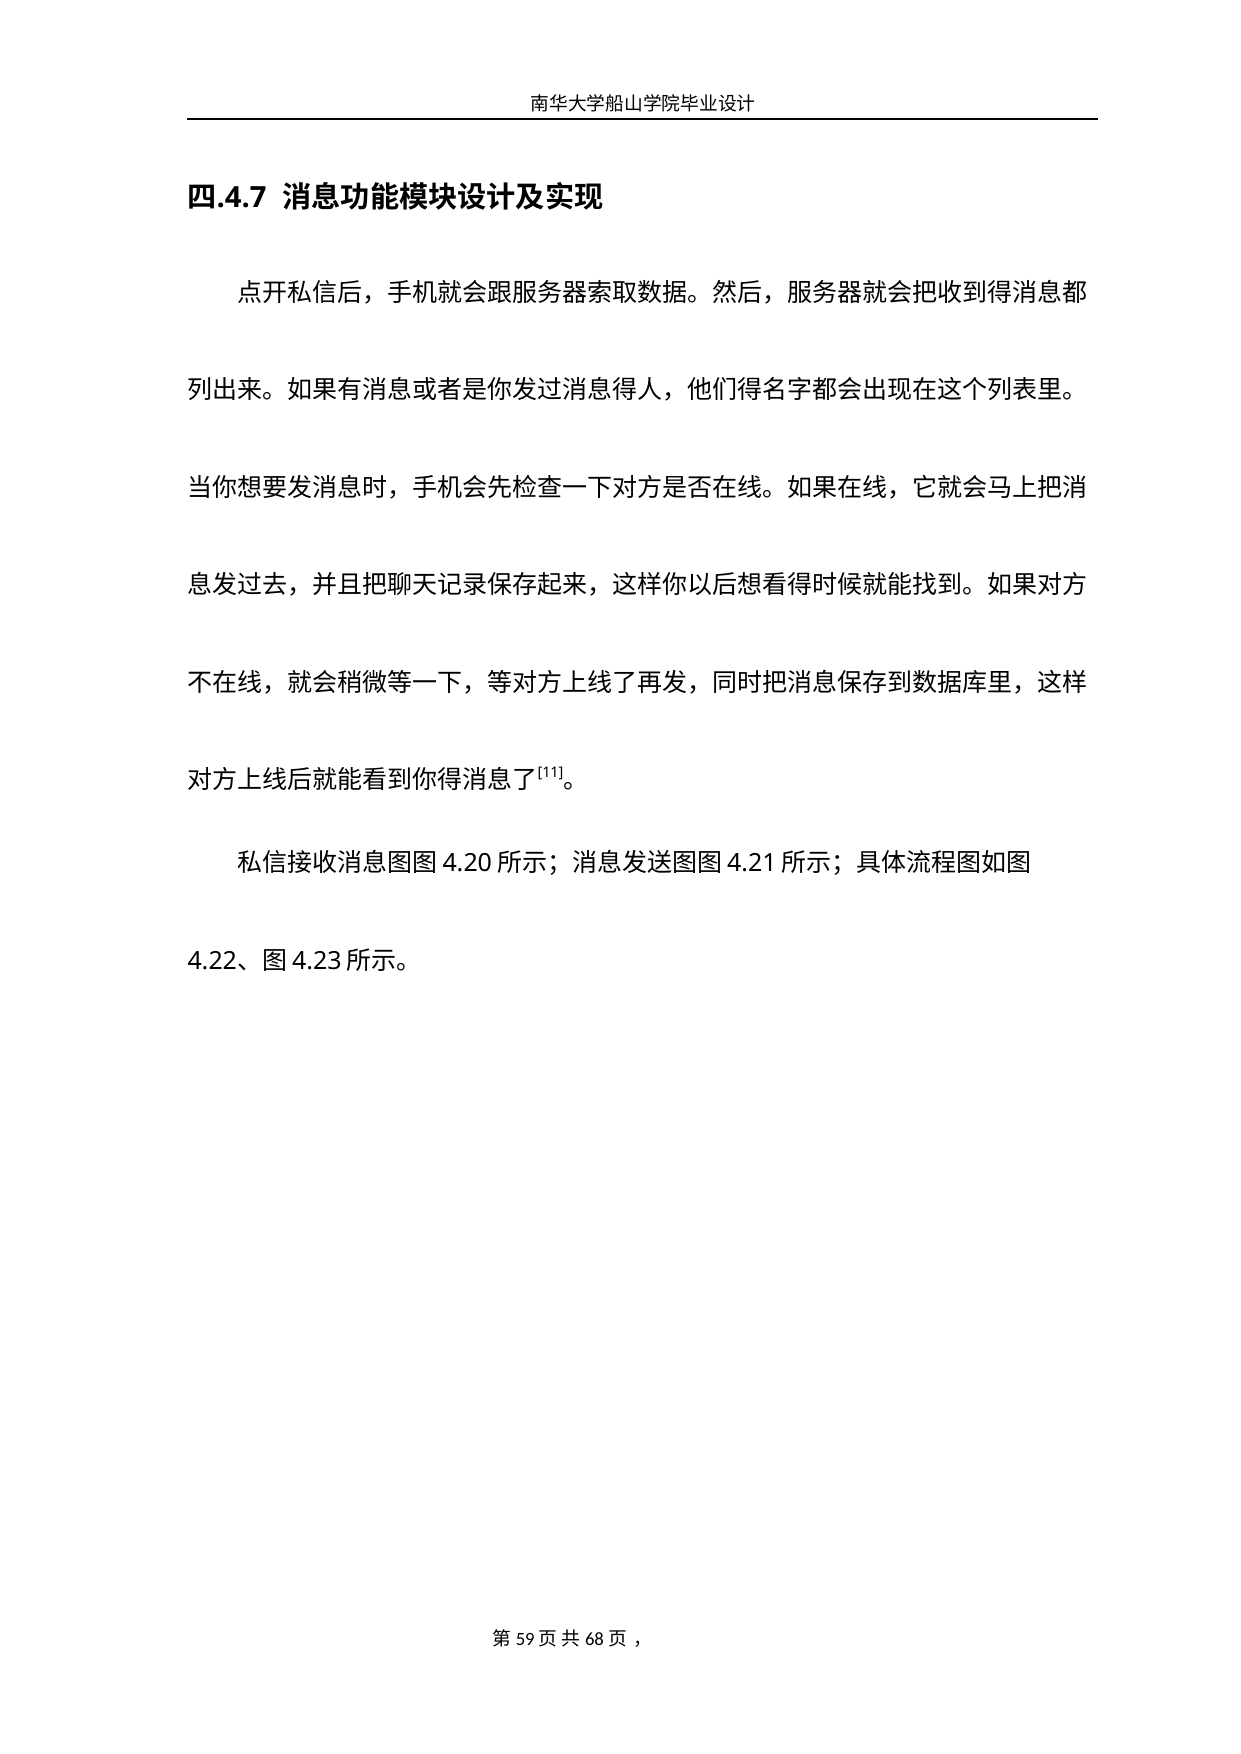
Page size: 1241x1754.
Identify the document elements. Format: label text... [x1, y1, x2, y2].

list 私信接收消息图图4.20所示；消息发送图图4.21所示；具体流程图如图4.22、图4.23所示。 [187, 828, 1098, 991]
subtitle 消息功能模块设计及实现 [187, 162, 1098, 227]
list 点开私信后，手机就会跟服务器索取数据。然后，服务器就会把收到得消息都列出来。如果有消息或者是你发过消息得人，他们得名字都会出现在这个列表里。当你想要发消息时，手机会先检查一下对方是否在线。如果在线，它就会马上把消息发过去，并且把聊天记录保存起来，这样你以后想看得时候就能找到。如果对方不在线，就会稍微等一下，等对方上线了再发，同时把消息保存到数据库里，这样对方上线后就能看到你得消息了[11]。 [187, 258, 1098, 810]
